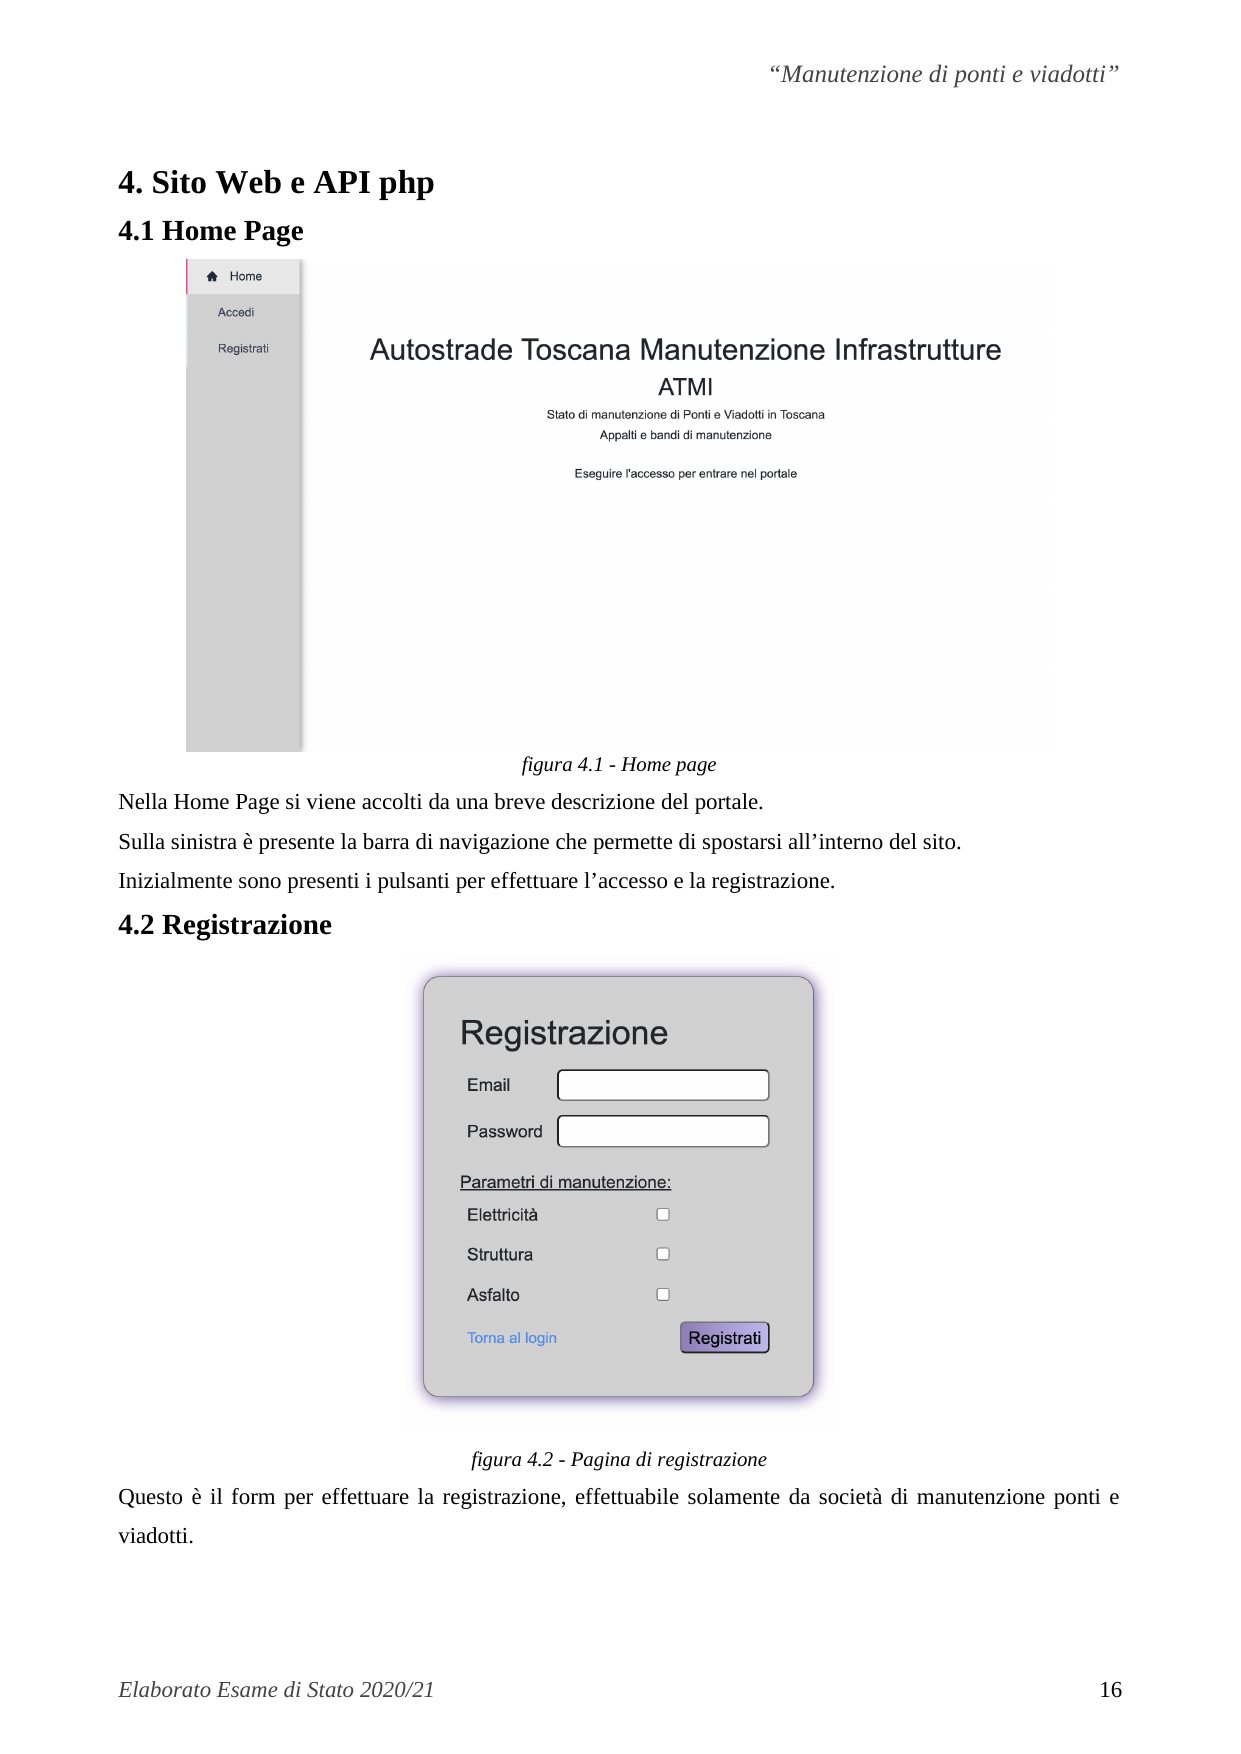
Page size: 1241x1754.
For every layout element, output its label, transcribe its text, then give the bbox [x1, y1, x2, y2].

text Inizialmente sono presenti i pulsanti per effettuare l’accesso e la registrazione. [118, 867, 1122, 894]
text Nella Home Page si viene accolti da una breve descrizione del portale. [118, 788, 1122, 815]
subtitle 4. Sito Web e API php [118, 162, 1122, 201]
text Questo è il form per effettuare la registrazione, effettuabile solamente da società di manutenzione ponti e viadotti. [118, 1483, 1122, 1549]
picture [398, 946, 843, 1434]
subtitle 4.1 Home Page [118, 213, 1122, 247]
text Sulla sinistra è presente la barra di navigazione che permette di spostarsi all’interno del sito. [118, 828, 1122, 854]
text figura 4.1 - Home page [118, 752, 1122, 776]
subtitle 4.2 Registrazione [118, 907, 1122, 940]
text figura 4.2 - Pagina di registrazione [118, 1447, 1122, 1471]
picture [186, 259, 1055, 752]
